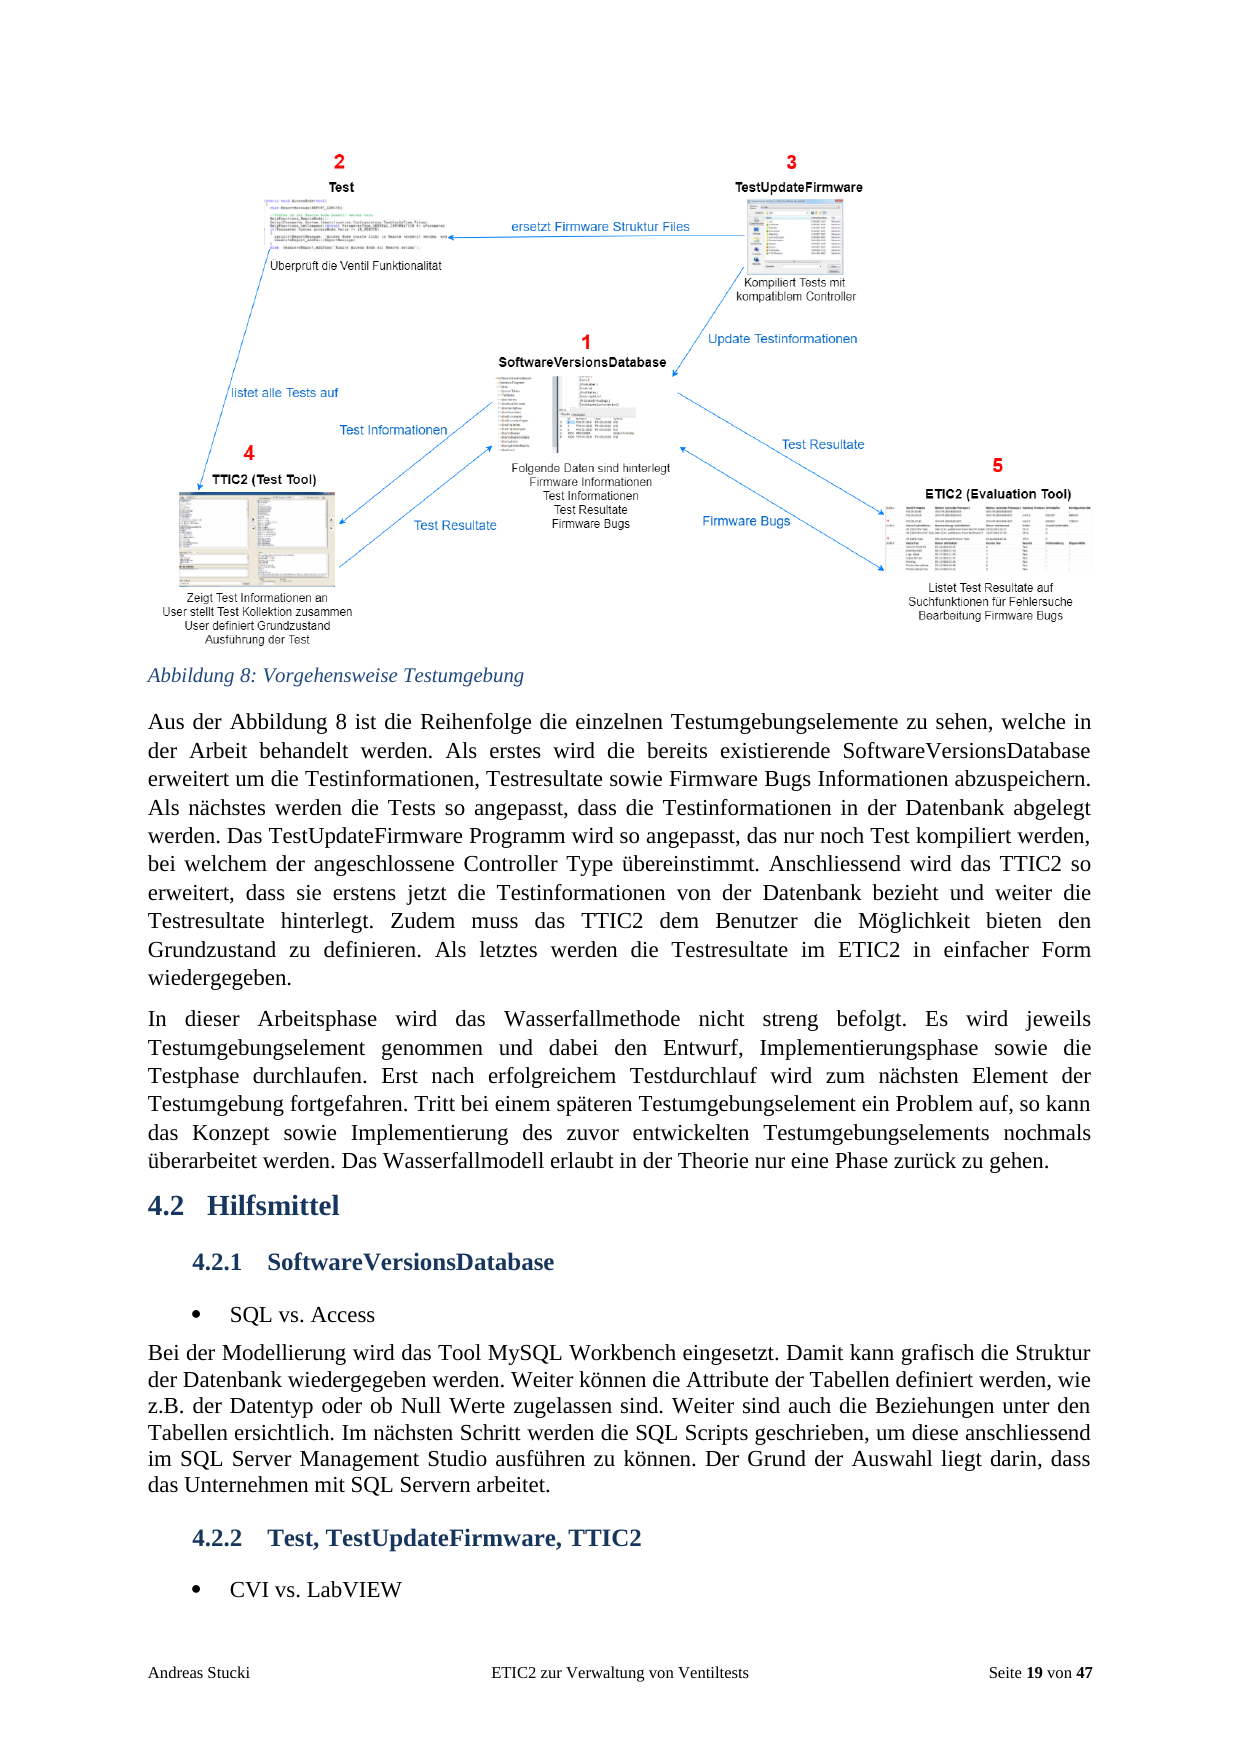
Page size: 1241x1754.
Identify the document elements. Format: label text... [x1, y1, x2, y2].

text In dieser Arbeitsphase wird das Wasserfallmethode nicht streng befolgt. Es wird jeweils Testumgebungselement genommen und dabei den Entwurf, Implementierungsphase sowie die Testphase durchlaufen. Erst nach erfolgreichem Testdurchlauf wird zum nächsten Element der Testumgebung fortgefahren. Tritt bei einem späteren Testumgebungselement ein Problem auf, so kann das Konzept sowie Implementierung des zuvor entwickelten Testumgebungselements nochmals überarbeitet werden. Das Wasserfallmodell erlaubt in der Theorie nur eine Phase zurück zu gehen. [148, 1005, 1092, 1174]
text Bei der Modellierung wird das Tool MySQL Workbench eingesetzt. Damit kann grafisch die Struktur der Datenbank wiedergegeben werden. Weiter können die Attribute der Tabellen definiert werden, wie z.B. der Datentyp oder ob Null Werte zugelassen sind. Weiter sind auch die Beziehungen unter den Tabellen ersichtlich. Im nächsten Schritt werden die SQL Scripts geschrieben, um diese anschliessend im SQL Server Management Studio ausführen zu können. Der Grund der Auswahl liegt darin, dass das Unternehmen mit SQL Servern arbeitet. [148, 1339, 1092, 1498]
text Aus der Abbildung 8 ist die Reihenfolge die einzelnen Testumgebungselemente zu sehen, welche in der Arbeit behandelt werden. Als erstes wird die bereits existierende SoftwareVersionsDatabase erweitert um die Testinformationen, Testresultate sowie Firmware Bugs Informationen abzuspeichern. Als nächstes werden die Tests so angepasst, dass die Testinformationen in der Datenbank abgelegt werden. Das TestUpdateFirmware Programm wird so angepasst, das nur noch Test kompiliert werden, bei welchem der angeschlossene Controller Type übereinstimmt. Anschliessend wird das TTIC2 so erweitert, dass sie erstens jetzt die Testinformationen von der Datenbank bezieht und weiter die Testresultate hinterlegt. Zudem muss das TTIC2 dem Benutzer die Möglichkeit bieten den Grundzustand zu definieren. Als letztes werden die Testresultate im ETIC2 in einfacher Form wiedergegeben. [148, 708, 1092, 991]
subtitle SoftwareVersionsDatabase [192, 1247, 1092, 1276]
list SQL vs. Access [192, 1301, 1092, 1327]
picture [147, 147, 1093, 649]
subtitle Hilfsmittel [148, 1188, 1092, 1222]
list CVI vs. LabVIEW [192, 1576, 1092, 1603]
subtitle Test, TestUpdateFirmware, TTIC2 [192, 1523, 1092, 1551]
